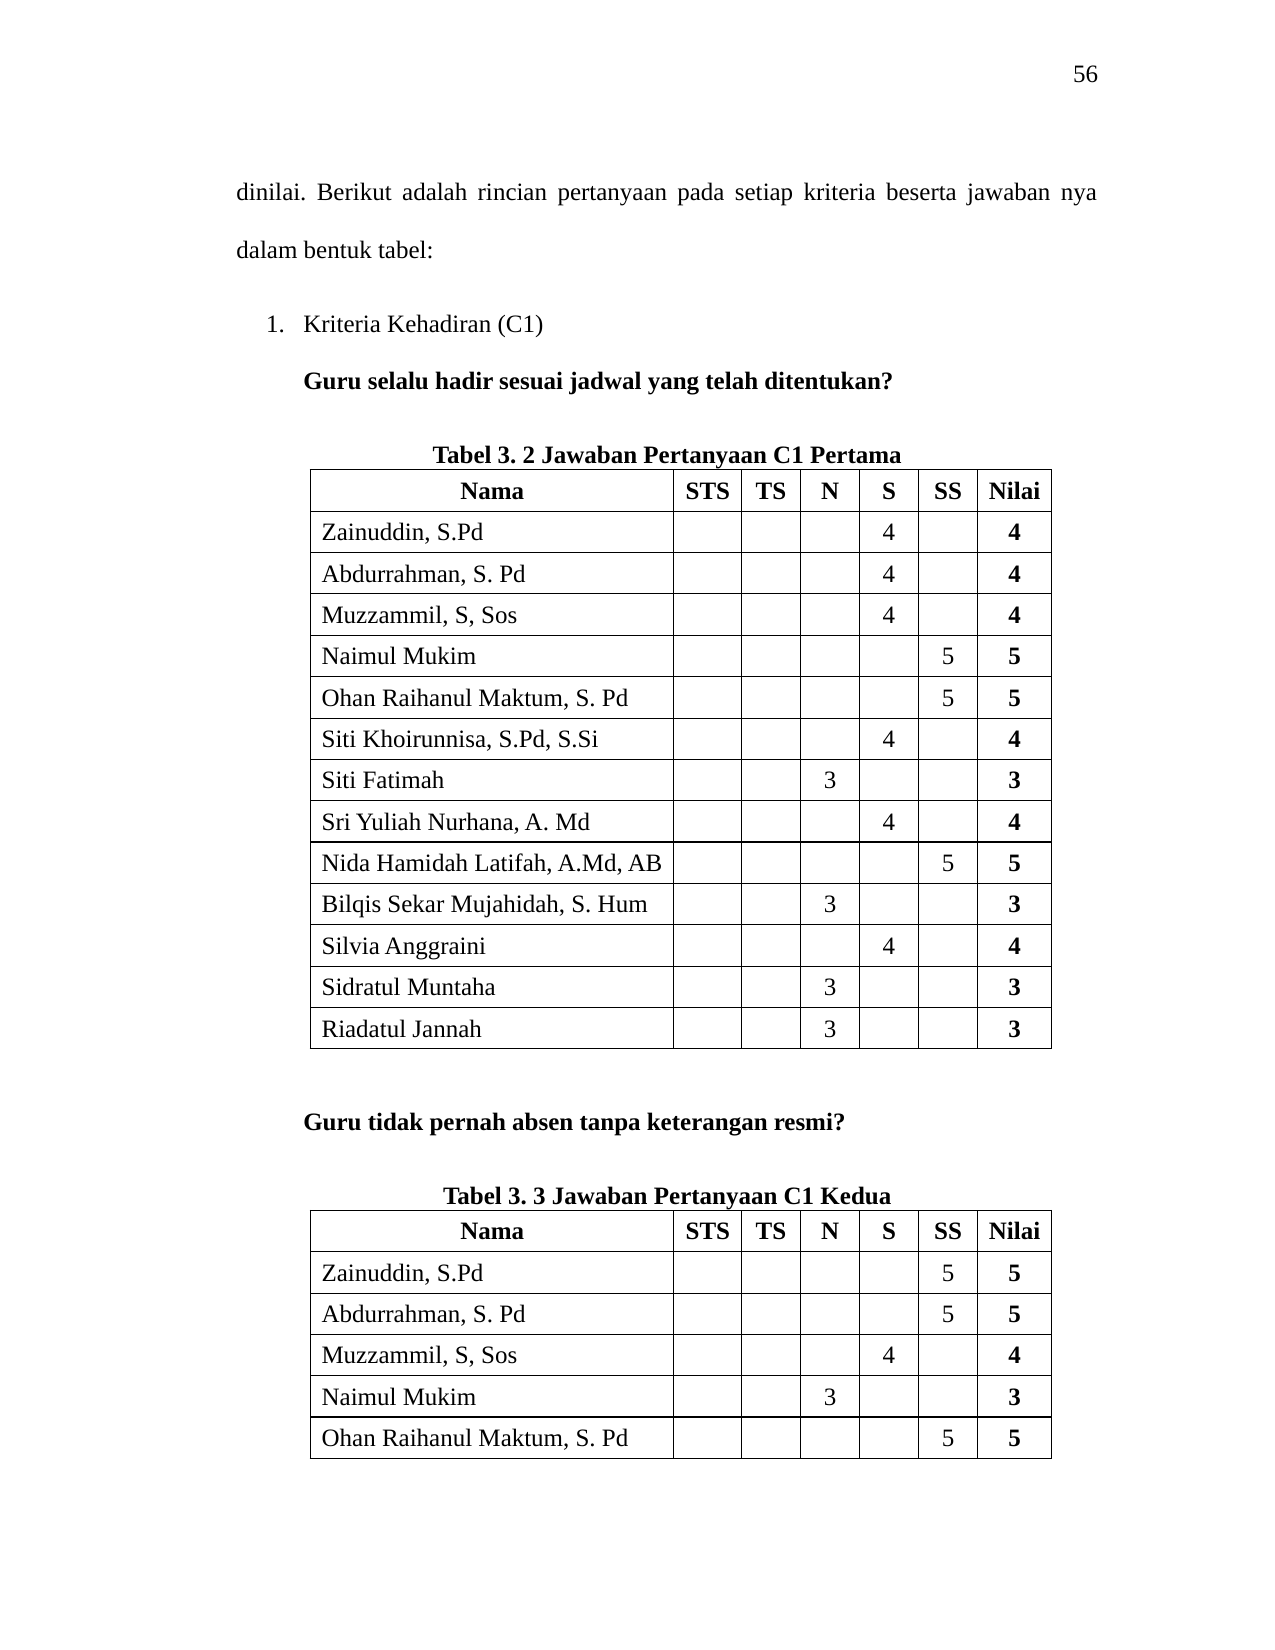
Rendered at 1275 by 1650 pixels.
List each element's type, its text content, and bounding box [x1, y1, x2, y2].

list Kriteria Kehadiran (C1) [266, 309, 1098, 338]
table_cell 4 [978, 553, 1051, 593]
table_cell 3 [978, 884, 1051, 924]
table_cell [919, 925, 977, 966]
table_cell 5 [978, 677, 1051, 717]
table_cell 5 [919, 1294, 977, 1334]
table_cell [801, 1252, 859, 1292]
table_cell Bilqis Sekar Mujahidah, S. Hum [311, 884, 673, 924]
table_cell 5 [978, 636, 1051, 676]
table_cell 4 [860, 512, 918, 552]
table_cell [860, 1008, 918, 1048]
table_cell [742, 512, 800, 552]
table_cell Muzzammil, S, Sos [311, 1335, 673, 1375]
table_cell [674, 1376, 741, 1416]
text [236, 177, 1098, 263]
table_cell [801, 1335, 859, 1375]
table_cell [674, 677, 741, 717]
table_cell 3 [801, 884, 859, 924]
table_cell Naimul Mukim [311, 1376, 673, 1416]
table_cell [860, 1376, 918, 1416]
table_cell [742, 553, 800, 593]
table_cell Sidratul Muntaha [311, 967, 673, 1007]
table_cell 4 [978, 925, 1051, 966]
table_cell [742, 677, 800, 717]
table_cell [860, 677, 918, 717]
table_cell 3 [801, 1008, 859, 1048]
table_cell 4 [978, 594, 1051, 635]
table_cell 4 [860, 553, 918, 593]
table_cell Siti Khoirunnisa, S.Pd, S.Si [311, 719, 673, 759]
table_cell 3 [978, 1376, 1051, 1416]
table_cell [919, 719, 977, 759]
table_cell [801, 677, 859, 717]
table_cell [674, 760, 741, 800]
table_header TS [742, 1211, 800, 1251]
table_cell [674, 1335, 741, 1375]
table_cell 5 [919, 1418, 977, 1458]
table_cell [919, 760, 977, 800]
table_cell 5 [978, 843, 1051, 883]
table_cell 4 [860, 925, 918, 966]
table_cell [860, 1418, 918, 1458]
table_cell 3 [978, 1008, 1051, 1048]
table_cell [919, 553, 977, 593]
table_cell [919, 1376, 977, 1416]
table_cell [742, 1252, 800, 1292]
list Guru tidak pernah absen tanpa keterangan resmi? [303, 1107, 1098, 1136]
table_cell Ohan Raihanul Maktum, S. Pd [311, 1418, 673, 1458]
table_cell [801, 1418, 859, 1458]
table_cell 3 [801, 760, 859, 800]
table_cell Muzzammil, S, Sos [311, 594, 673, 635]
table_cell 4 [978, 512, 1051, 552]
table_cell 4 [978, 719, 1051, 759]
table_cell 5 [978, 1294, 1051, 1334]
table_cell [742, 925, 800, 966]
table_cell [742, 967, 800, 1007]
table_cell [674, 512, 741, 552]
table_cell 3 [978, 967, 1051, 1007]
table_cell Ohan Raihanul Maktum, S. Pd [311, 677, 673, 717]
table_cell [742, 1418, 800, 1458]
table_cell 5 [919, 677, 977, 717]
table_cell 5 [919, 1252, 977, 1292]
table_cell [674, 1008, 741, 1048]
table_cell [919, 1335, 977, 1375]
table_cell 5 [919, 843, 977, 883]
table_cell [801, 553, 859, 593]
table_cell [674, 925, 741, 966]
table_header N [801, 470, 859, 511]
table_cell 4 [860, 1335, 918, 1375]
table_header SS [919, 1211, 977, 1251]
table_cell [674, 884, 741, 924]
table_cell [801, 801, 859, 841]
table_cell Abdurrahman, S. Pd [311, 1294, 673, 1334]
table_cell [919, 967, 977, 1007]
table_cell [742, 1335, 800, 1375]
table_header Nilai [978, 1211, 1051, 1251]
table_cell 3 [978, 760, 1051, 800]
table_header Nama [311, 470, 673, 511]
table_cell [742, 760, 800, 800]
table_cell 5 [919, 636, 977, 676]
table_cell Siti Fatimah [311, 760, 673, 800]
table_cell 4 [978, 1335, 1051, 1375]
table_cell [674, 967, 741, 1007]
table_header SS [919, 470, 977, 511]
table_cell [742, 719, 800, 759]
table_cell [742, 636, 800, 676]
table_cell [860, 636, 918, 676]
table_cell [801, 843, 859, 883]
table_header Nama [311, 1211, 673, 1251]
table_cell Silvia Anggraini [311, 925, 673, 966]
table_cell [674, 594, 741, 635]
table_cell [674, 843, 741, 883]
table_cell [742, 1294, 800, 1334]
table_cell [674, 1418, 741, 1458]
table_cell [742, 801, 800, 841]
text Tabel 3. 3 Jawaban Pertanyaan C1 Kedua [236, 1181, 1098, 1210]
table_cell 3 [801, 1376, 859, 1416]
table_cell [919, 512, 977, 552]
table_cell [674, 719, 741, 759]
table_header S [860, 470, 918, 511]
table_cell [860, 1252, 918, 1292]
table_header S [860, 1211, 918, 1251]
table_cell 5 [978, 1252, 1051, 1292]
table_cell [674, 801, 741, 841]
table_header STS [674, 1211, 741, 1251]
table_cell Nida Hamidah Latifah, A.Md, AB [311, 843, 673, 883]
table_cell [801, 512, 859, 552]
table_cell 4 [978, 801, 1051, 841]
text Tabel 3. 2 Jawaban Pertanyaan C1 Pertama [236, 441, 1098, 469]
table_cell [742, 1376, 800, 1416]
table_cell [919, 884, 977, 924]
table_cell [742, 884, 800, 924]
table_cell [801, 594, 859, 635]
list Guru selalu hadir sesuai jadwal yang telah ditentukan? [303, 366, 1098, 395]
table_cell 4 [860, 719, 918, 759]
table_header STS [674, 470, 741, 511]
table_cell [801, 1294, 859, 1334]
table_cell Abdurrahman, S. Pd [311, 553, 673, 593]
table_header N [801, 1211, 859, 1251]
table_cell [801, 636, 859, 676]
table_cell [742, 594, 800, 635]
table_cell [860, 967, 918, 1007]
table_cell [919, 801, 977, 841]
table_cell 4 [860, 801, 918, 841]
table_cell [860, 884, 918, 924]
table_cell [919, 1008, 977, 1048]
table_cell [674, 1294, 741, 1334]
table_cell 3 [801, 967, 859, 1007]
table_cell Sri Yuliah Nurhana, A. Md [311, 801, 673, 841]
table_header Nilai [978, 470, 1051, 511]
table_cell [674, 553, 741, 593]
table_cell [860, 1294, 918, 1334]
table_cell [860, 760, 918, 800]
table_cell 4 [860, 594, 918, 635]
table_cell Zainuddin, S.Pd [311, 512, 673, 552]
table_cell [860, 843, 918, 883]
table_cell [801, 719, 859, 759]
table_cell [801, 925, 859, 966]
table_cell Riadatul Jannah [311, 1008, 673, 1048]
table_header TS [742, 470, 800, 511]
table_cell [742, 843, 800, 883]
table_cell [919, 594, 977, 635]
table_cell Naimul Mukim [311, 636, 673, 676]
table_cell [674, 1252, 741, 1292]
table_cell [742, 1008, 800, 1048]
table_cell 5 [978, 1418, 1051, 1458]
table_cell [674, 636, 741, 676]
table_cell Zainuddin, S.Pd [311, 1252, 673, 1292]
